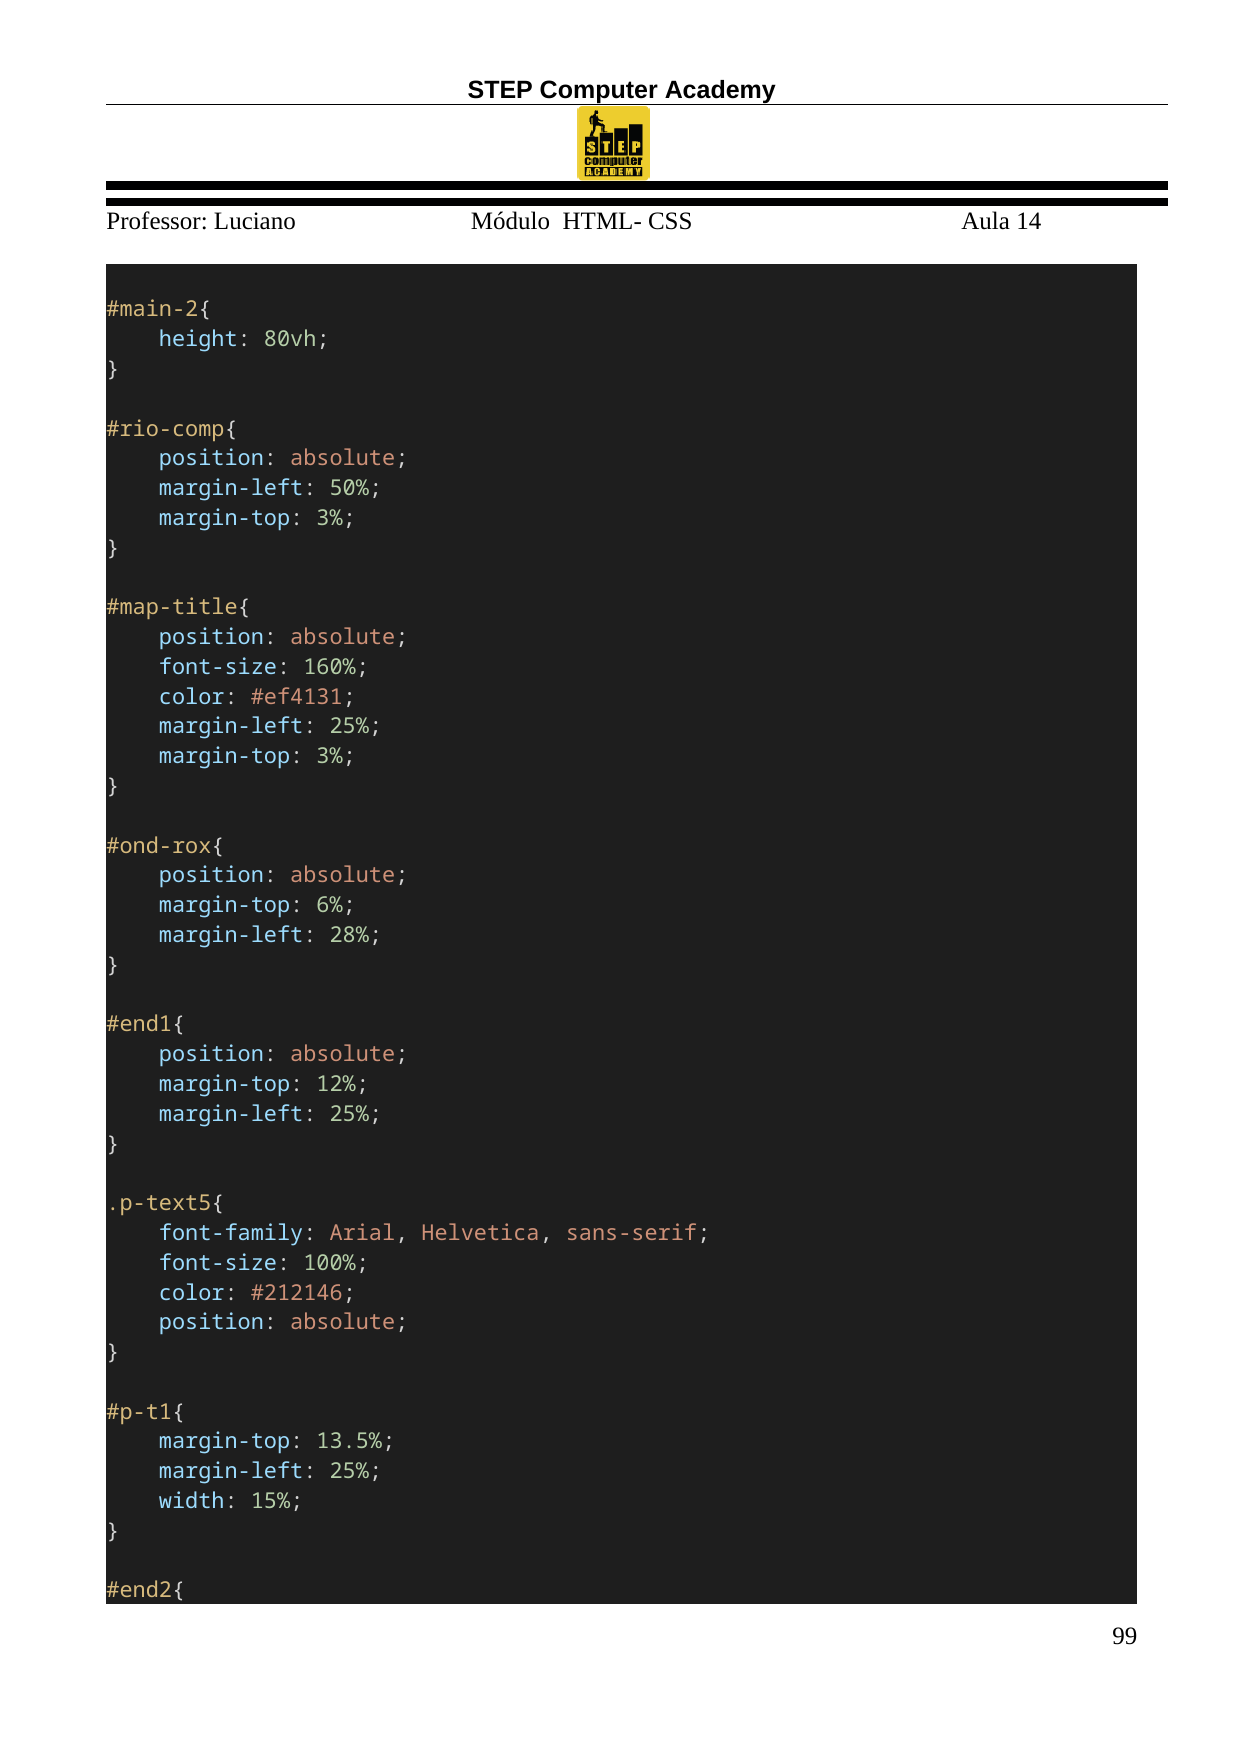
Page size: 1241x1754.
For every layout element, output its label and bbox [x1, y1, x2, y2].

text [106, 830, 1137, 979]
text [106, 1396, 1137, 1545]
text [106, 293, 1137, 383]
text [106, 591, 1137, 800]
picture [574, 104, 654, 182]
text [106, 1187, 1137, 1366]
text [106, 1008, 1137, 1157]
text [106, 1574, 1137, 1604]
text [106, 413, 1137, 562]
